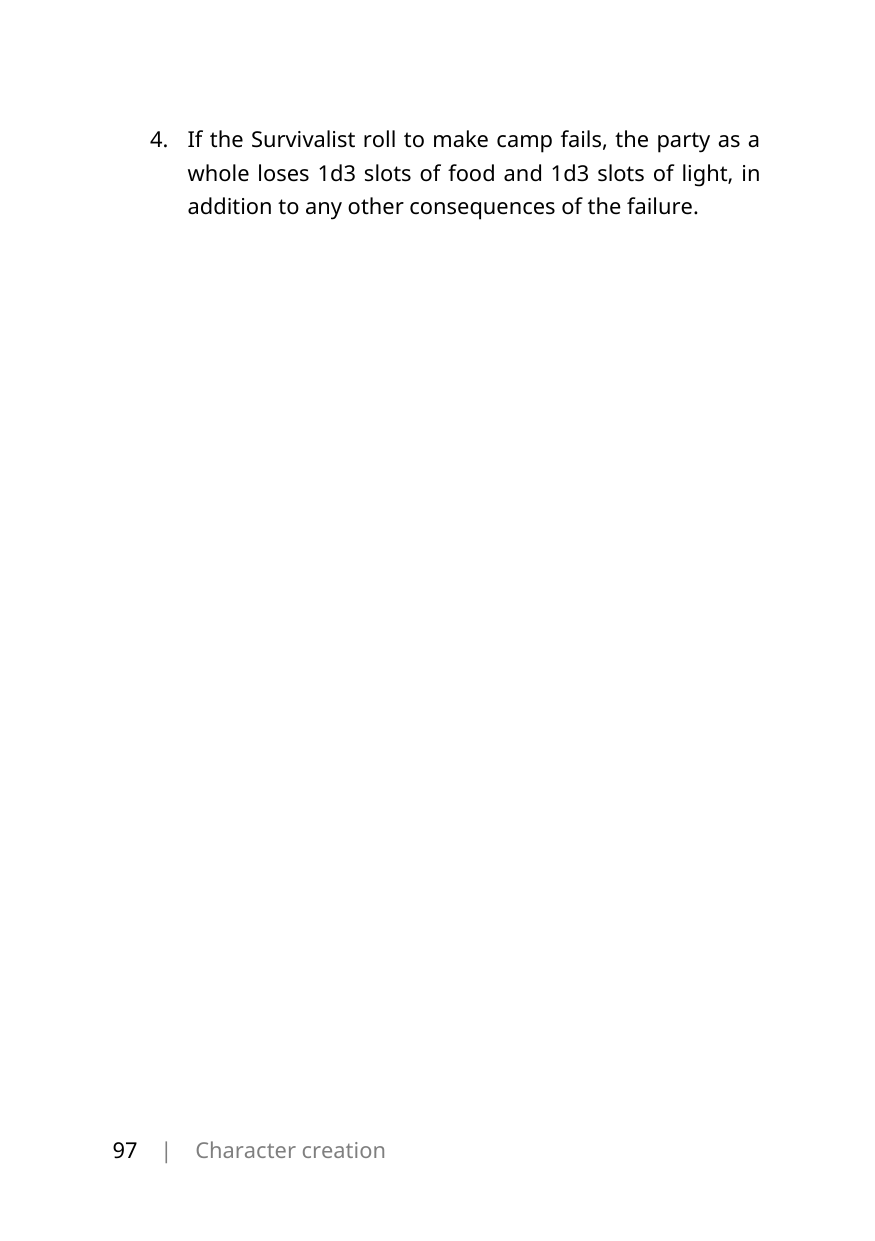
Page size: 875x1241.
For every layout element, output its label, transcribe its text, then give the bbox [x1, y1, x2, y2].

list If the Survivalist roll to make camp fails, the party as a whole loses 1d3 slots of food and 1d3 slots of light, in addition to any other consequences of the failure. [150, 124, 762, 221]
